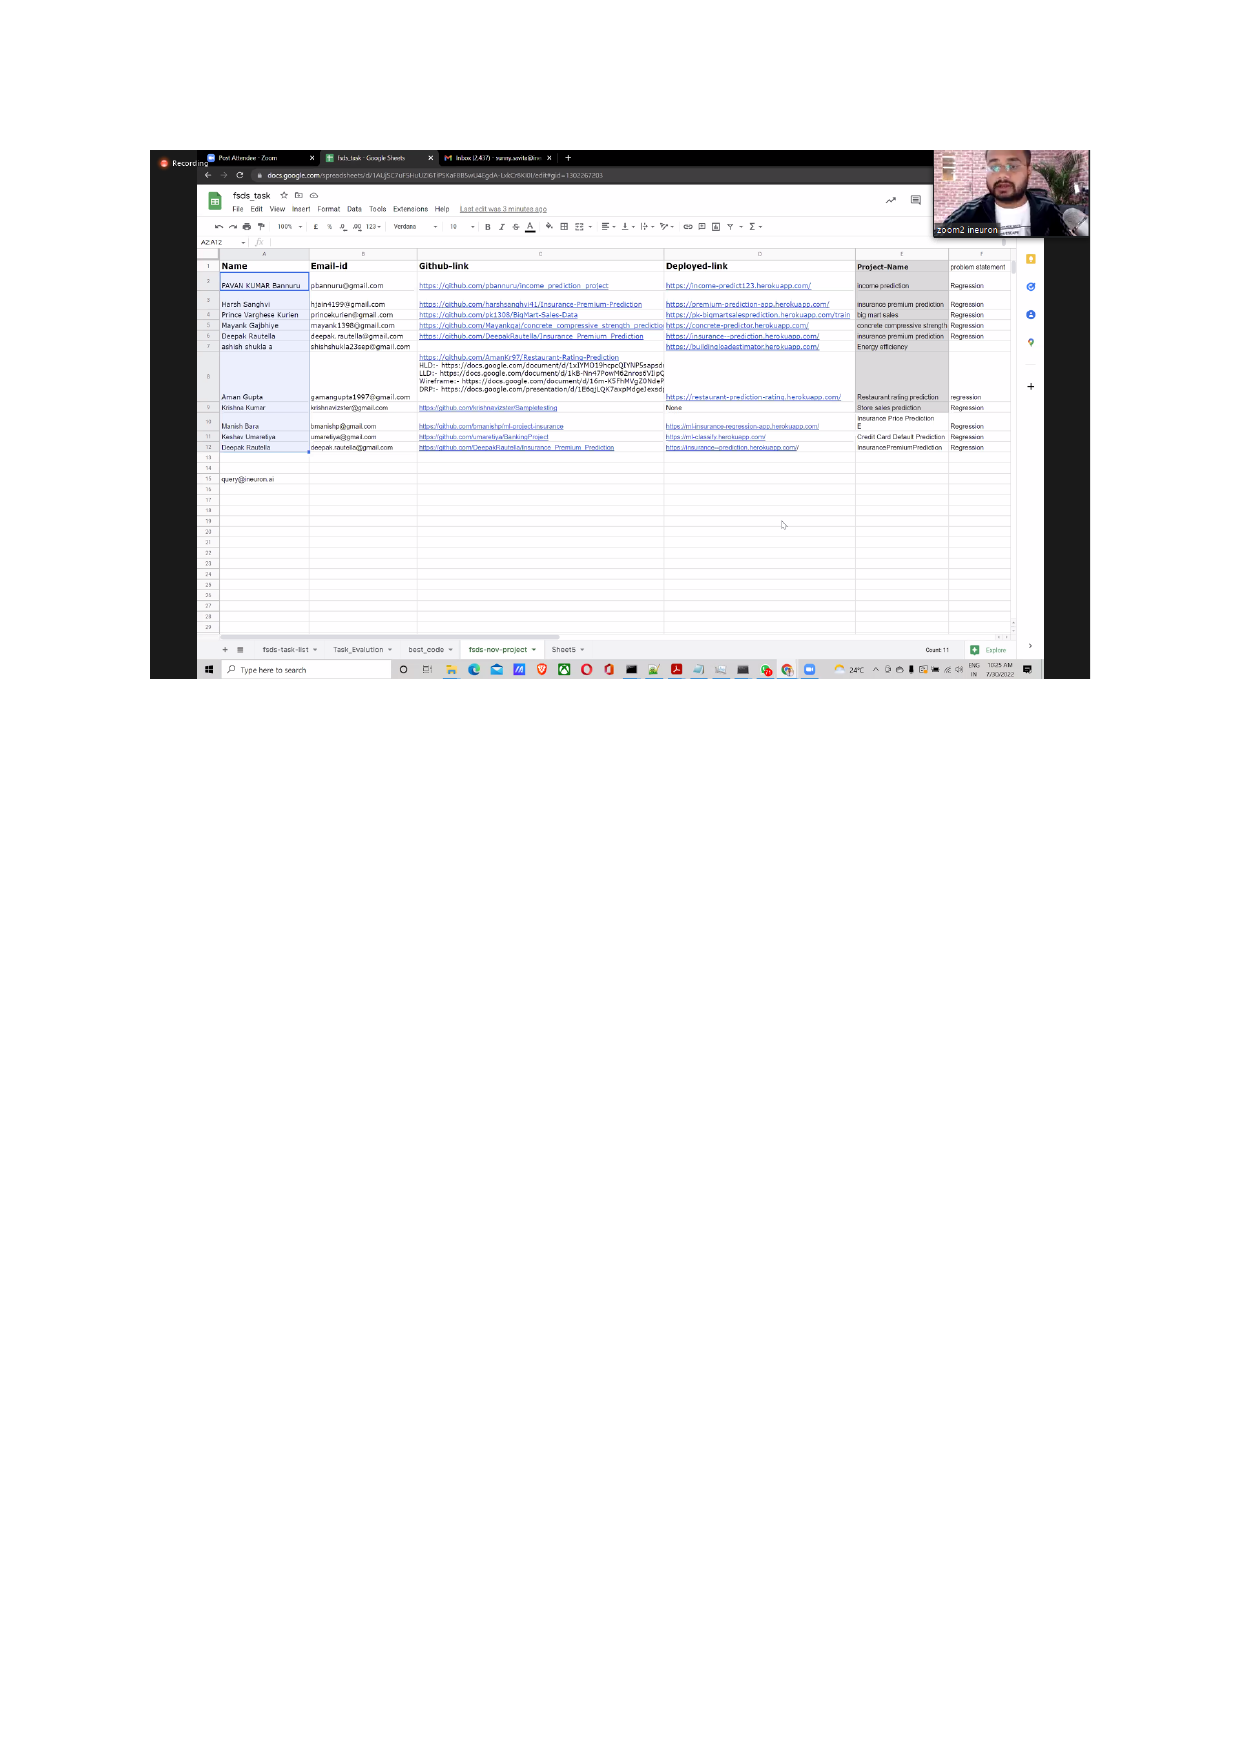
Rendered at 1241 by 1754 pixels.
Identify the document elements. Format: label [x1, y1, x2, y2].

picture [150, 150, 1091, 679]
